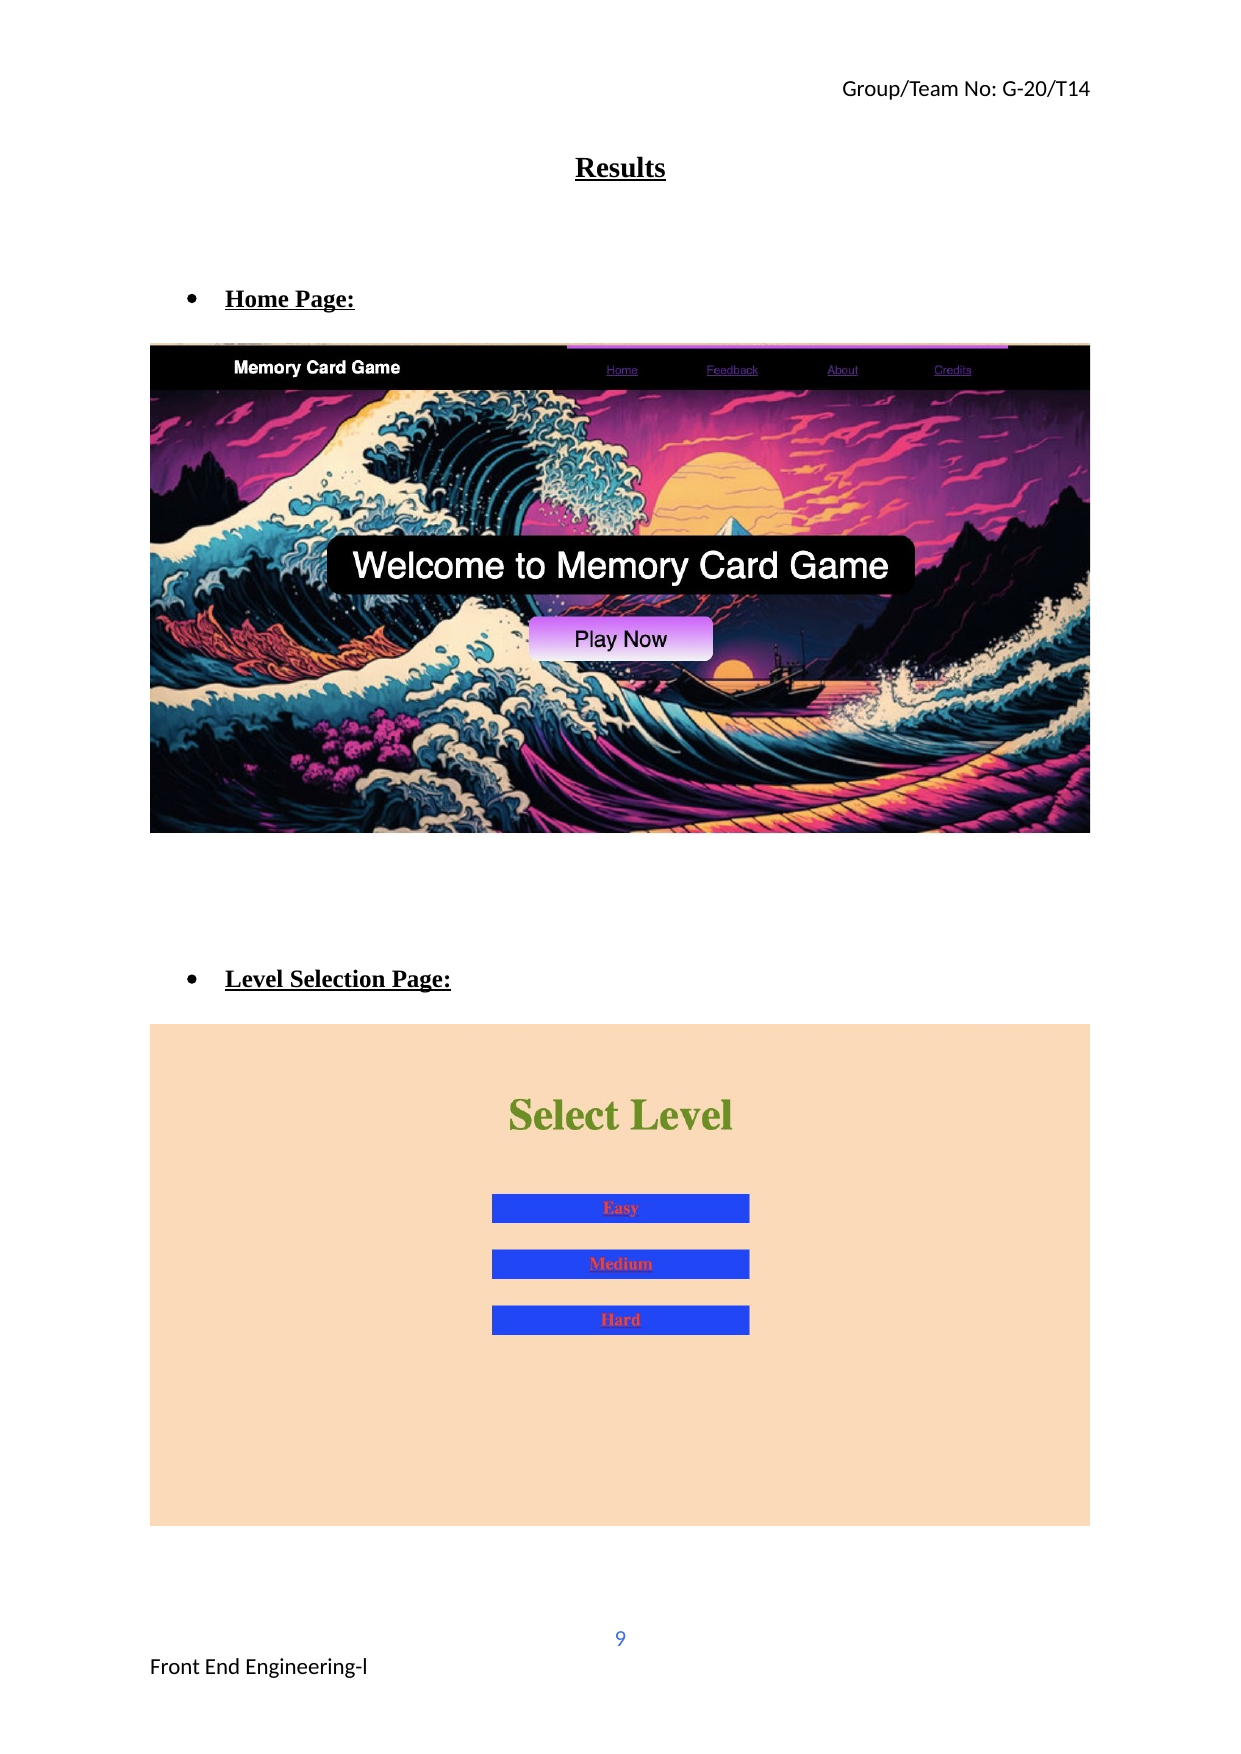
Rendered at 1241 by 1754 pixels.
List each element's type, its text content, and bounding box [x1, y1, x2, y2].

picture [150, 343, 1091, 848]
list Level Selection Page: [187, 964, 1090, 993]
list Home Page: [187, 284, 1090, 313]
text Results [150, 150, 1090, 183]
picture [150, 1024, 1091, 1526]
